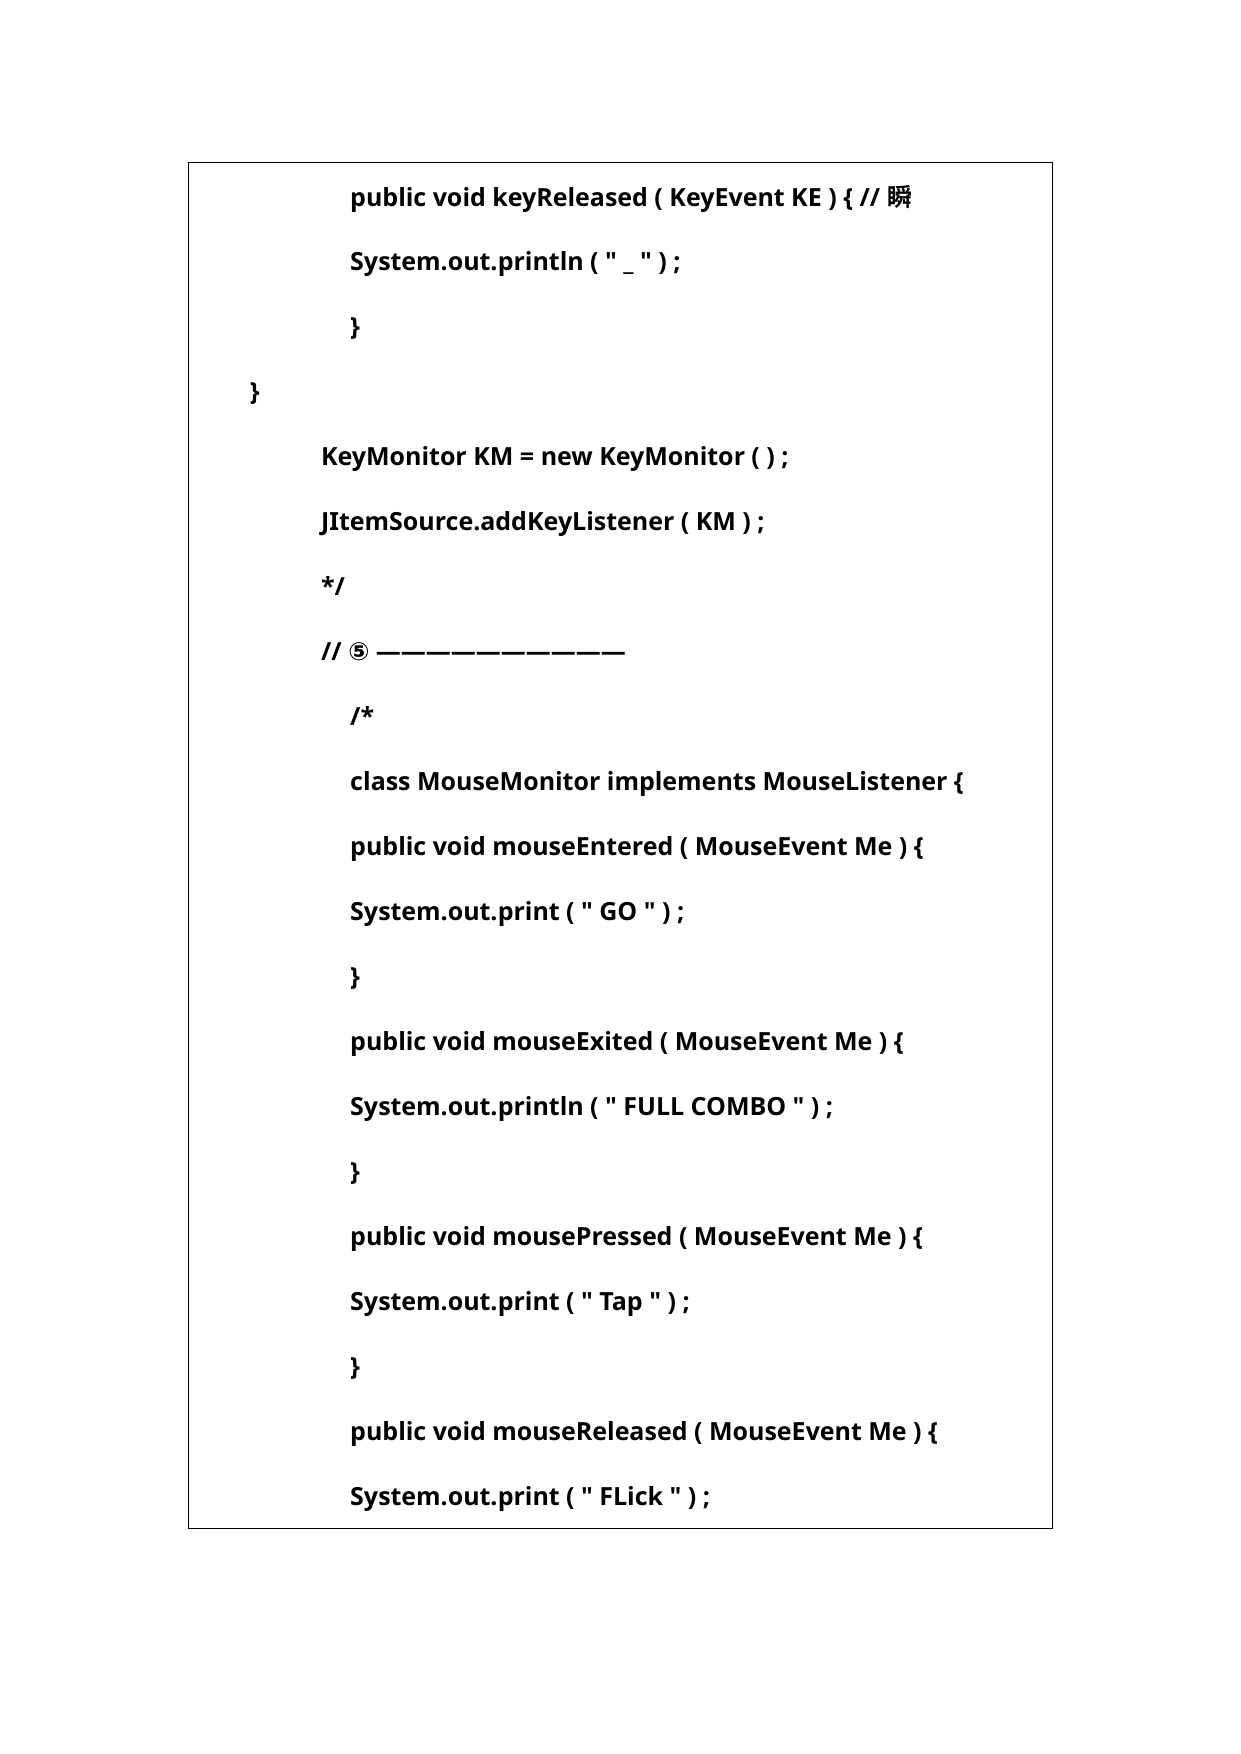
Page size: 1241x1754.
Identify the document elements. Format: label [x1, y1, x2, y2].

table_cell [189, 163, 1052, 1528]
